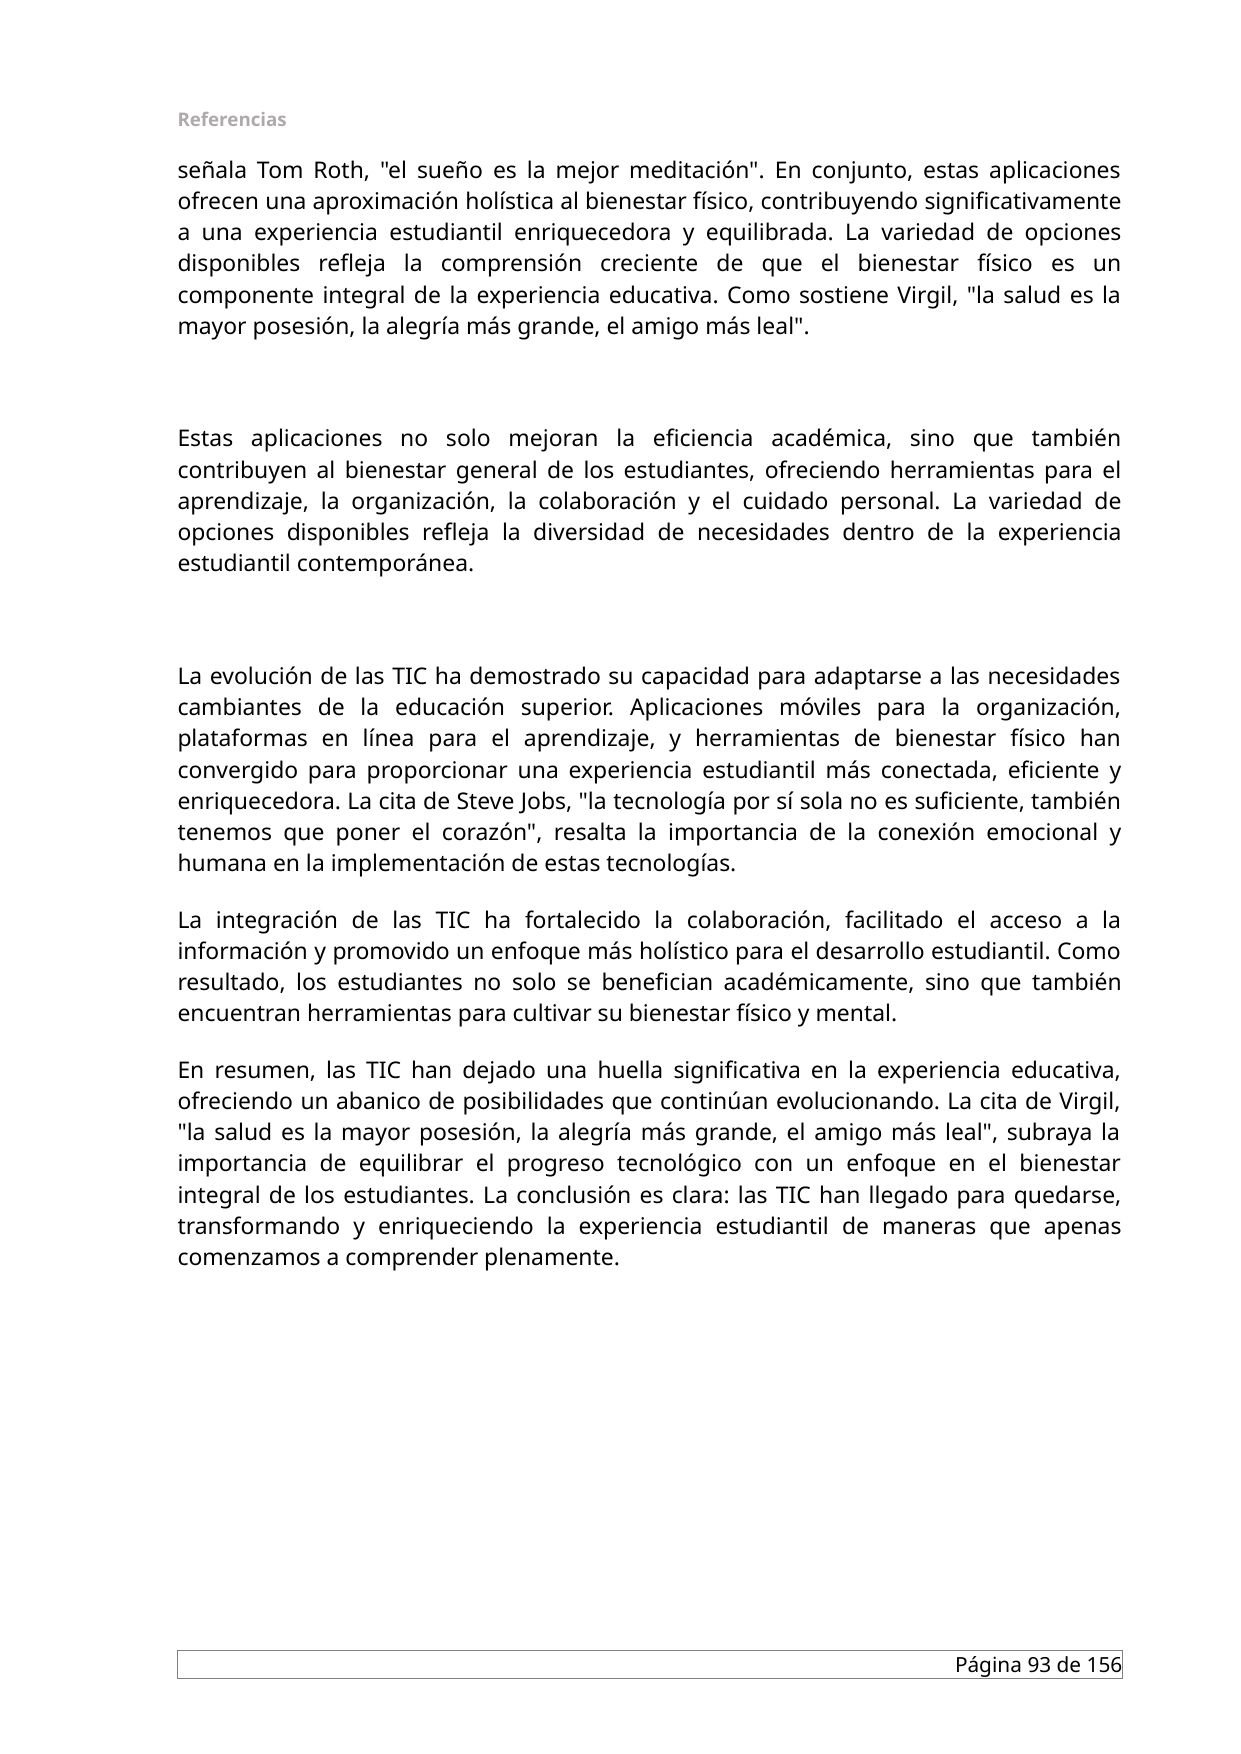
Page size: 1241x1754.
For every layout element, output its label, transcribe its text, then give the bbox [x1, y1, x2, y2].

text La evolución de las TIC ha demostrado su capacidad para adaptarse a las necesidades cambiantes de la educación superior. Aplicaciones móviles para la organización, plataformas en línea para el aprendizaje, y herramientas de bienestar físico han convergido para proporcionar una experiencia estudiantil más conectada, eficiente y enriquecedora. La cita de Steve Jobs, "la tecnología por sí sola no es suficiente, también tenemos que poner el corazón", resalta la importancia de la conexión emocional y humana en la implementación de estas tecnologías. [177, 660, 1122, 878]
text En resumen, las TIC han dejado una huella significativa en la experiencia educativa, ofreciendo un abanico de posibilidades que continúan evolucionando. La cita de Virgil, "la salud es la mayor posesión, la alegría más grande, el amigo más leal", subraya la importancia de equilibrar el progreso tecnológico con un enfoque en el bienestar integral de los estudiantes. La conclusión es clara: las TIC han llegado para quedarse, transformando y enriqueciendo la experiencia estudiantil de maneras que apenas comenzamos a comprender plenamente. [177, 1053, 1122, 1272]
text Estas aplicaciones no solo mejoran la eficiencia académica, sino que también contribuyen al bienestar general de los estudiantes, ofreciendo herramientas para el aprendizaje, la organización, la colaboración y el cuidado personal. La variedad de opciones disponibles refleja la diversidad de necesidades dentro de la experiencia estudiantil contemporánea. [177, 422, 1122, 578]
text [177, 153, 1122, 341]
text La integración de las TIC ha fortalecido la colaboración, facilitado el acceso a la información y promovido un enfoque más holístico para el desarrollo estudiantil. Como resultado, los estudiantes no solo se benefician académicamente, sino que también encuentran herramientas para cultivar su bienestar físico y mental. [177, 903, 1122, 1028]
